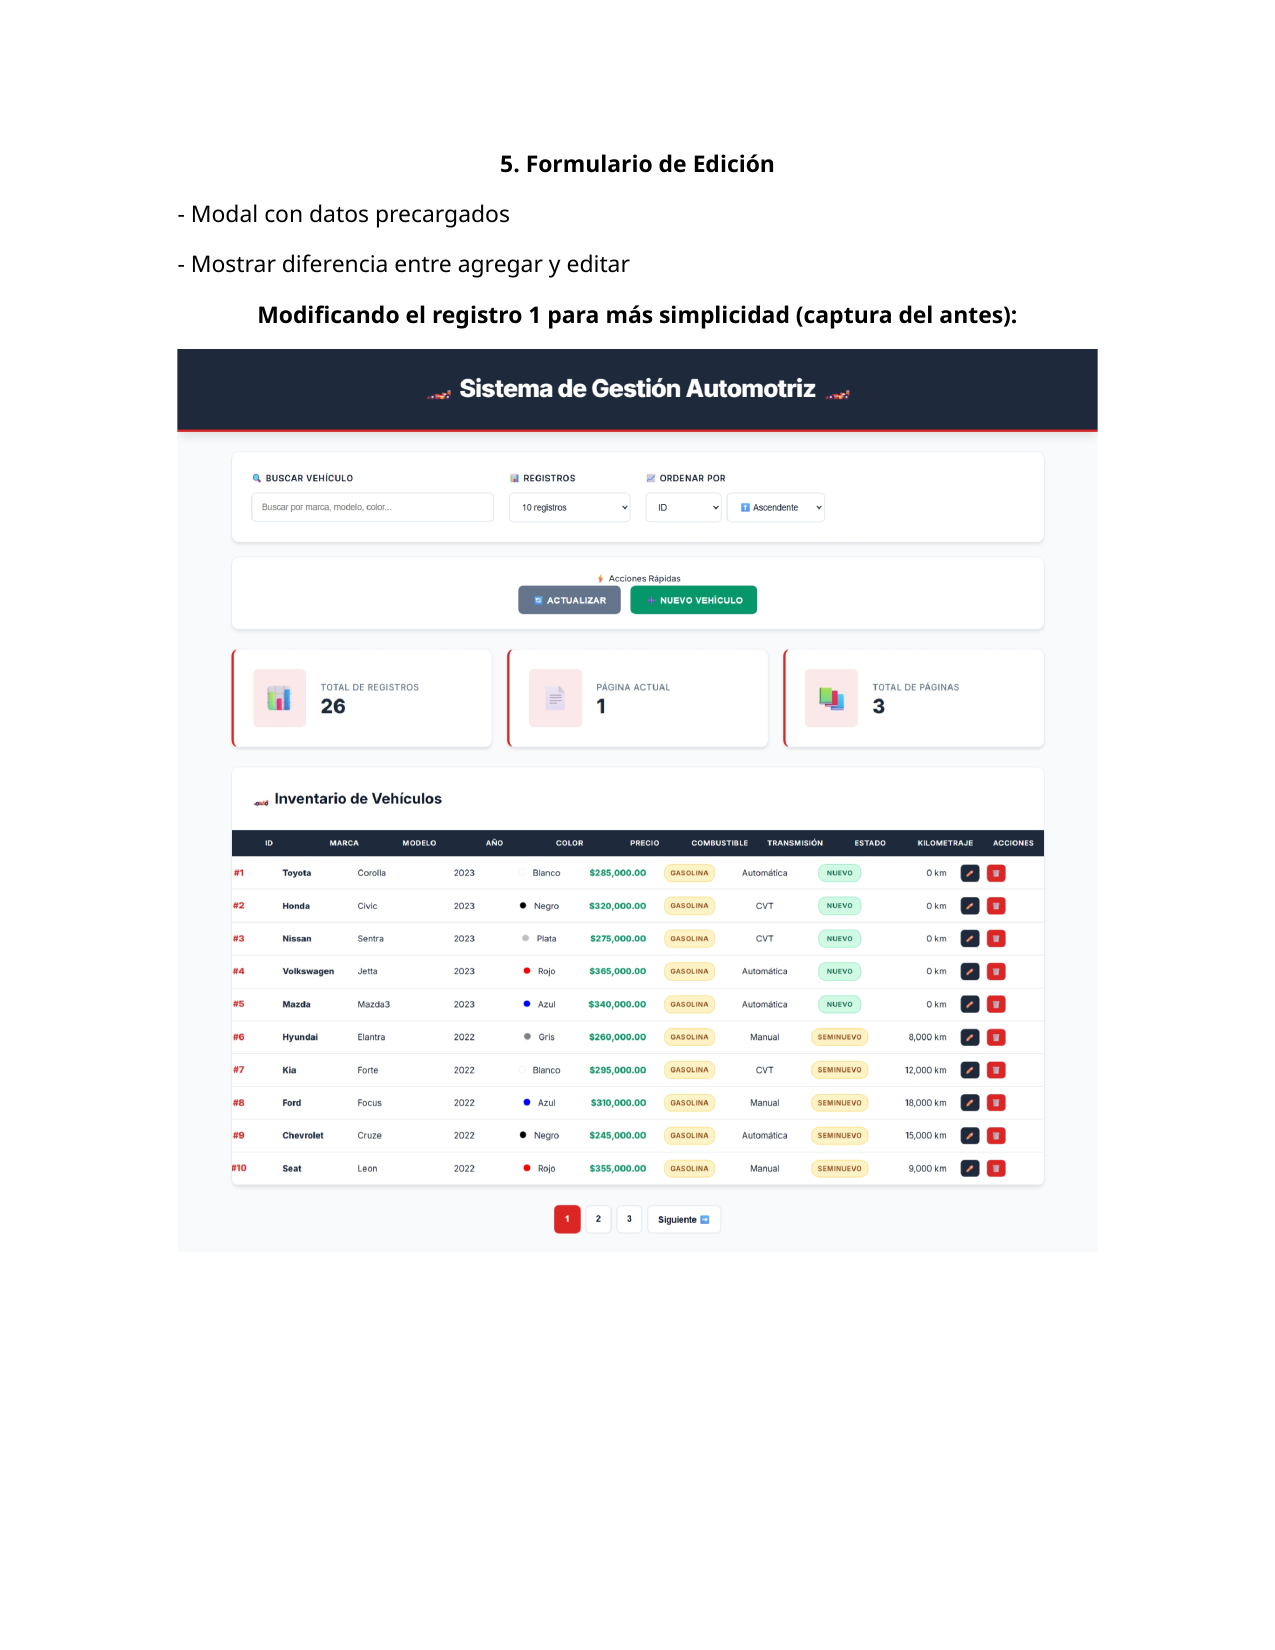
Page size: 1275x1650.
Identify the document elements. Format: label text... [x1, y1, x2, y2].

text 5. Formulario de Edición [177, 148, 1098, 179]
text - Mostrar diferencia entre agregar y editar [177, 248, 1098, 280]
text Modificando el registro 1 para más simplicidad (captura del antes): [177, 299, 1098, 330]
picture [177, 349, 1098, 1252]
text - Modal con datos precargados [177, 198, 1098, 229]
